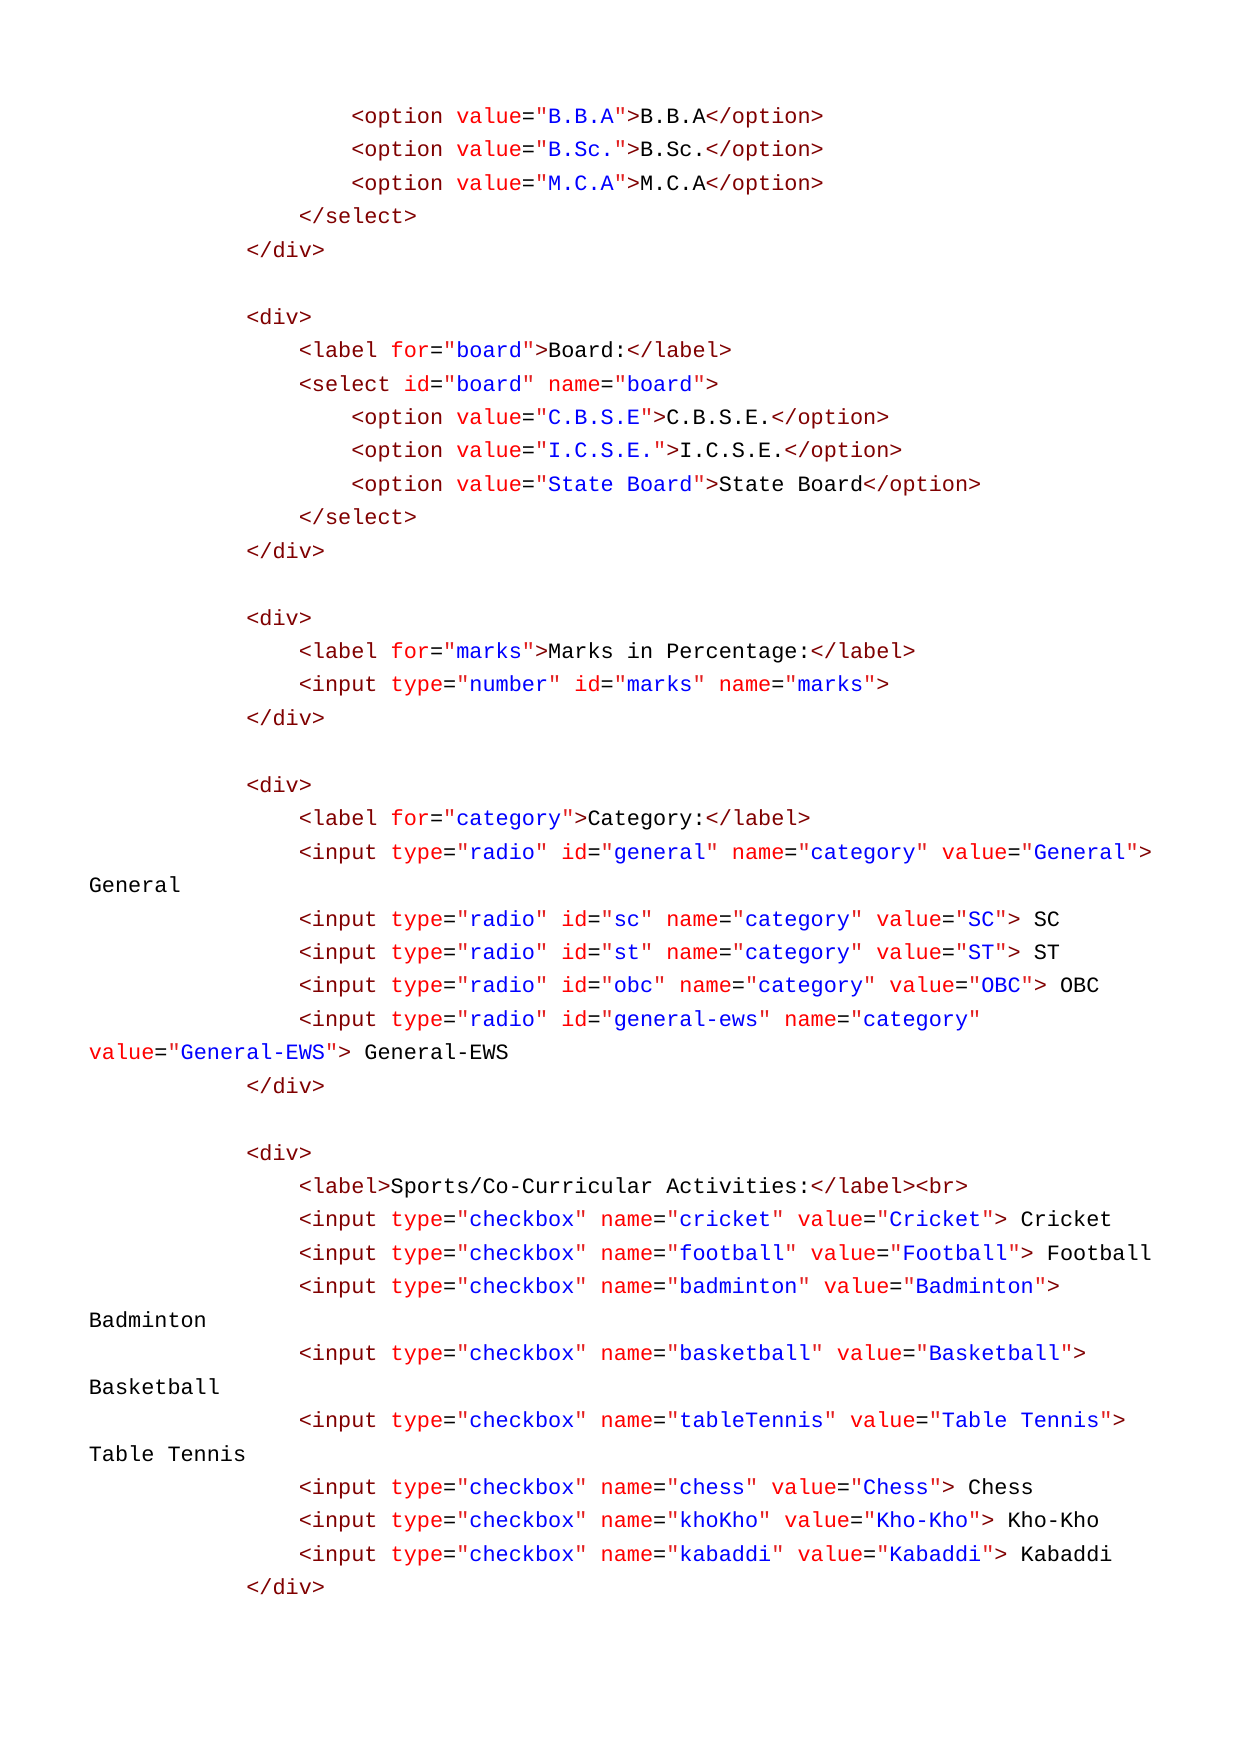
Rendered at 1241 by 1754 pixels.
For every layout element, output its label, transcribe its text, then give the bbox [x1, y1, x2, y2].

text <select id="board" name="board"> [88, 373, 1166, 397]
text <option value="M.C.A">M.C.A</option> [88, 172, 1166, 197]
text <option value="State Board">State Board</option> [88, 473, 1166, 498]
text <option value="C.B.S.E">C.B.S.E.</option> [88, 406, 1166, 431]
text <option value="B.Sc.">B.Sc.</option> [88, 139, 1166, 163]
text <div> [88, 774, 1166, 799]
text <input type="checkbox" name="cricket" value="Cricket"> Cricket [88, 1209, 1166, 1233]
text <input type="checkbox" name="kabaddi" value="Kabaddi"> Kabaddi [88, 1543, 1166, 1568]
text <label for="marks">Marks in Percentage:</label> [88, 640, 1166, 665]
text <div> [88, 1142, 1166, 1167]
text </div> [88, 707, 1166, 732]
text <label for="category">Category:</label> [88, 807, 1166, 832]
text <input type="radio" id="general" name="category" value="General"> General [88, 841, 1166, 899]
text <input type="checkbox" name="basketball" value="Basketball"> Basketball [88, 1342, 1166, 1401]
text <input type="checkbox" name="chess" value="Chess"> Chess [88, 1476, 1166, 1501]
text </div> [88, 540, 1166, 565]
text <input type="radio" id="obc" name="category" value="OBC"> OBC [88, 974, 1166, 999]
text <option value="B.B.A">B.B.A</option> [88, 105, 1166, 130]
text <label>Sports/Co-Curricular Activities:</label><br> [88, 1175, 1166, 1200]
text <input type="number" id="marks" name="marks"> [88, 674, 1166, 698]
text </div> [88, 1576, 1166, 1601]
text </div> [88, 239, 1166, 264]
text <label for="board">Board:</label> [88, 339, 1166, 364]
text <input type="checkbox" name="football" value="Football"> Football [88, 1242, 1166, 1267]
text <option value="I.C.S.E.">I.C.S.E.</option> [88, 439, 1166, 464]
text <div> [88, 607, 1166, 632]
text </select> [88, 506, 1166, 531]
text <input type="radio" id="sc" name="category" value="SC"> SC [88, 908, 1166, 932]
text </div> [88, 1075, 1166, 1100]
text <input type="radio" id="general-ews" name="category" value="General-EWS"> General-EWS [88, 1008, 1166, 1066]
text <div> [88, 306, 1166, 331]
text <input type="checkbox" name="tableTennis" value="Table Tennis"> Table Tennis [88, 1409, 1166, 1467]
text <input type="radio" id="st" name="category" value="ST"> ST [88, 941, 1166, 966]
text <input type="checkbox" name="khoKho" value="Kho-Kho"> Kho-Kho [88, 1509, 1166, 1534]
text </select> [88, 206, 1166, 230]
text <input type="checkbox" name="badminton" value="Badminton"> Badminton [88, 1276, 1166, 1334]
